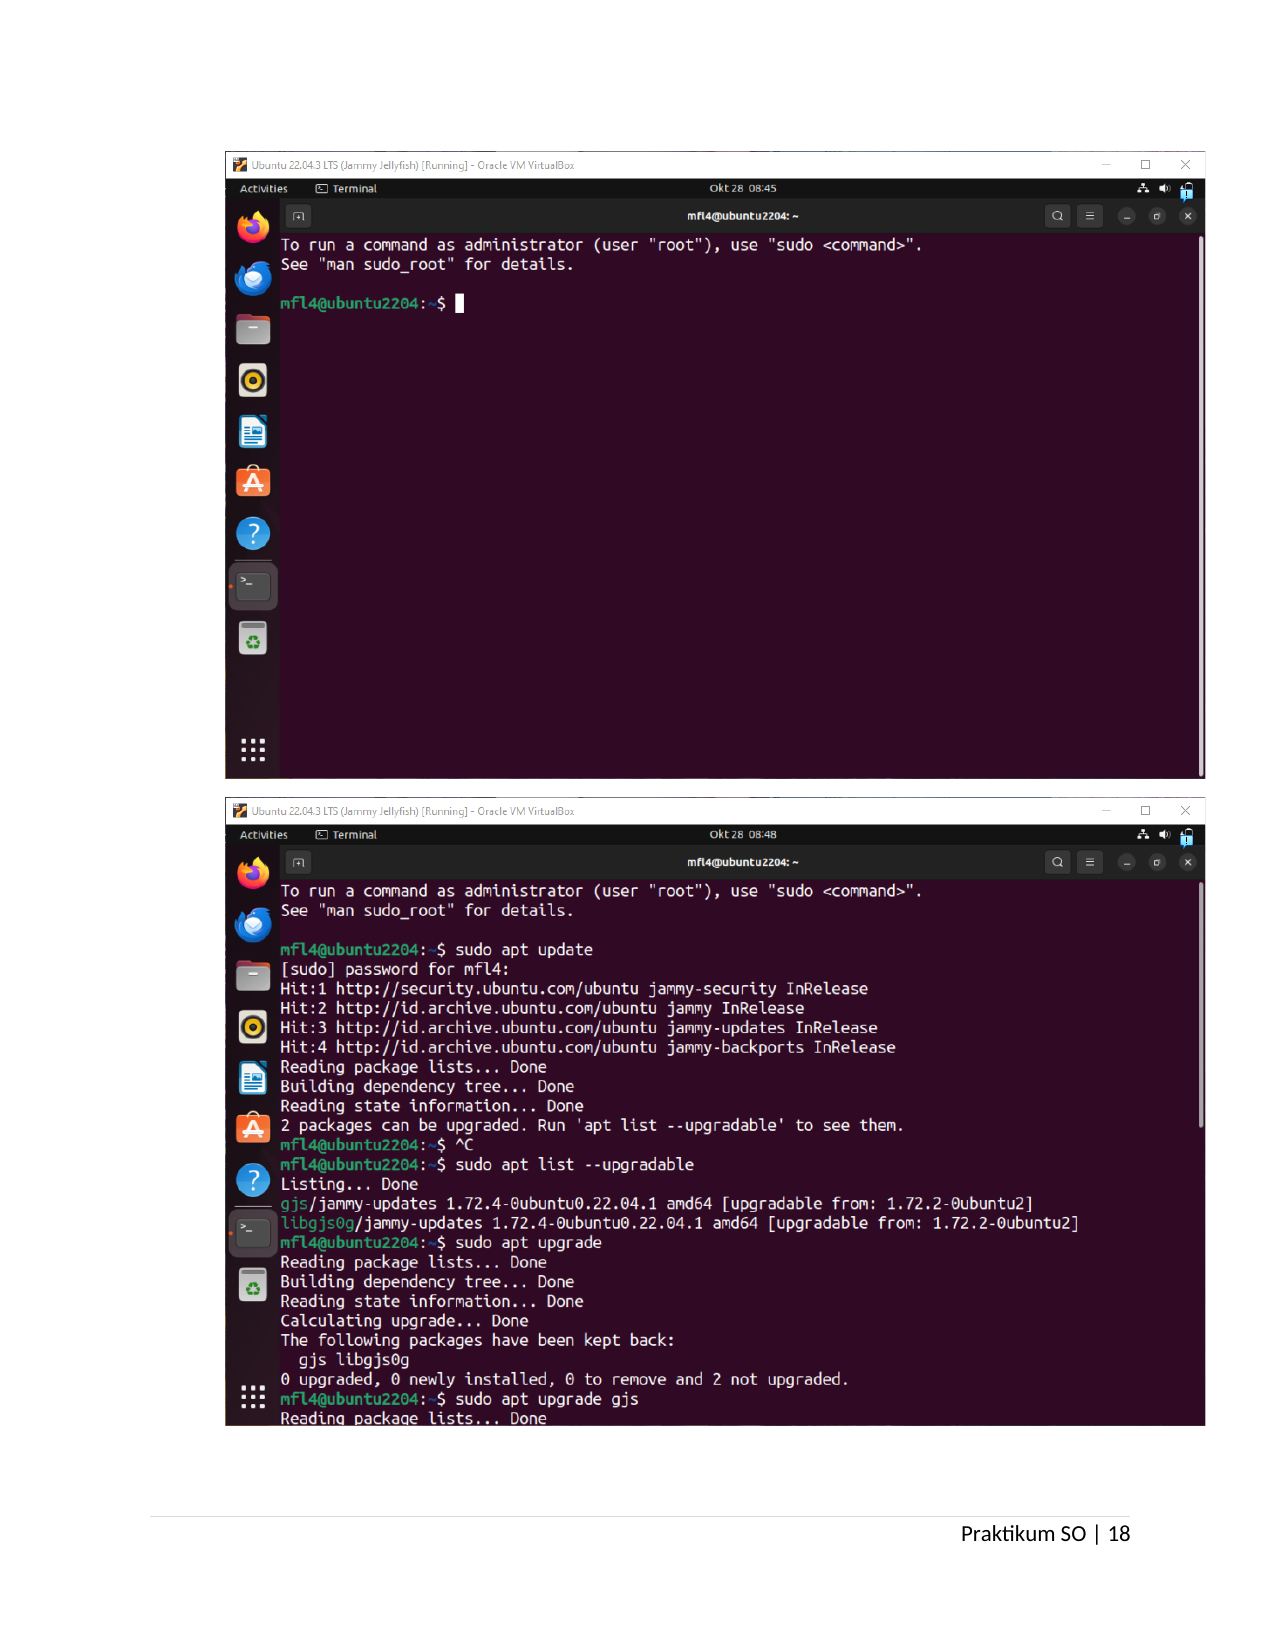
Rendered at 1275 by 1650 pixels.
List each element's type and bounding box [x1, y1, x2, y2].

picture [225, 797, 1206, 1426]
picture [225, 151, 1206, 779]
